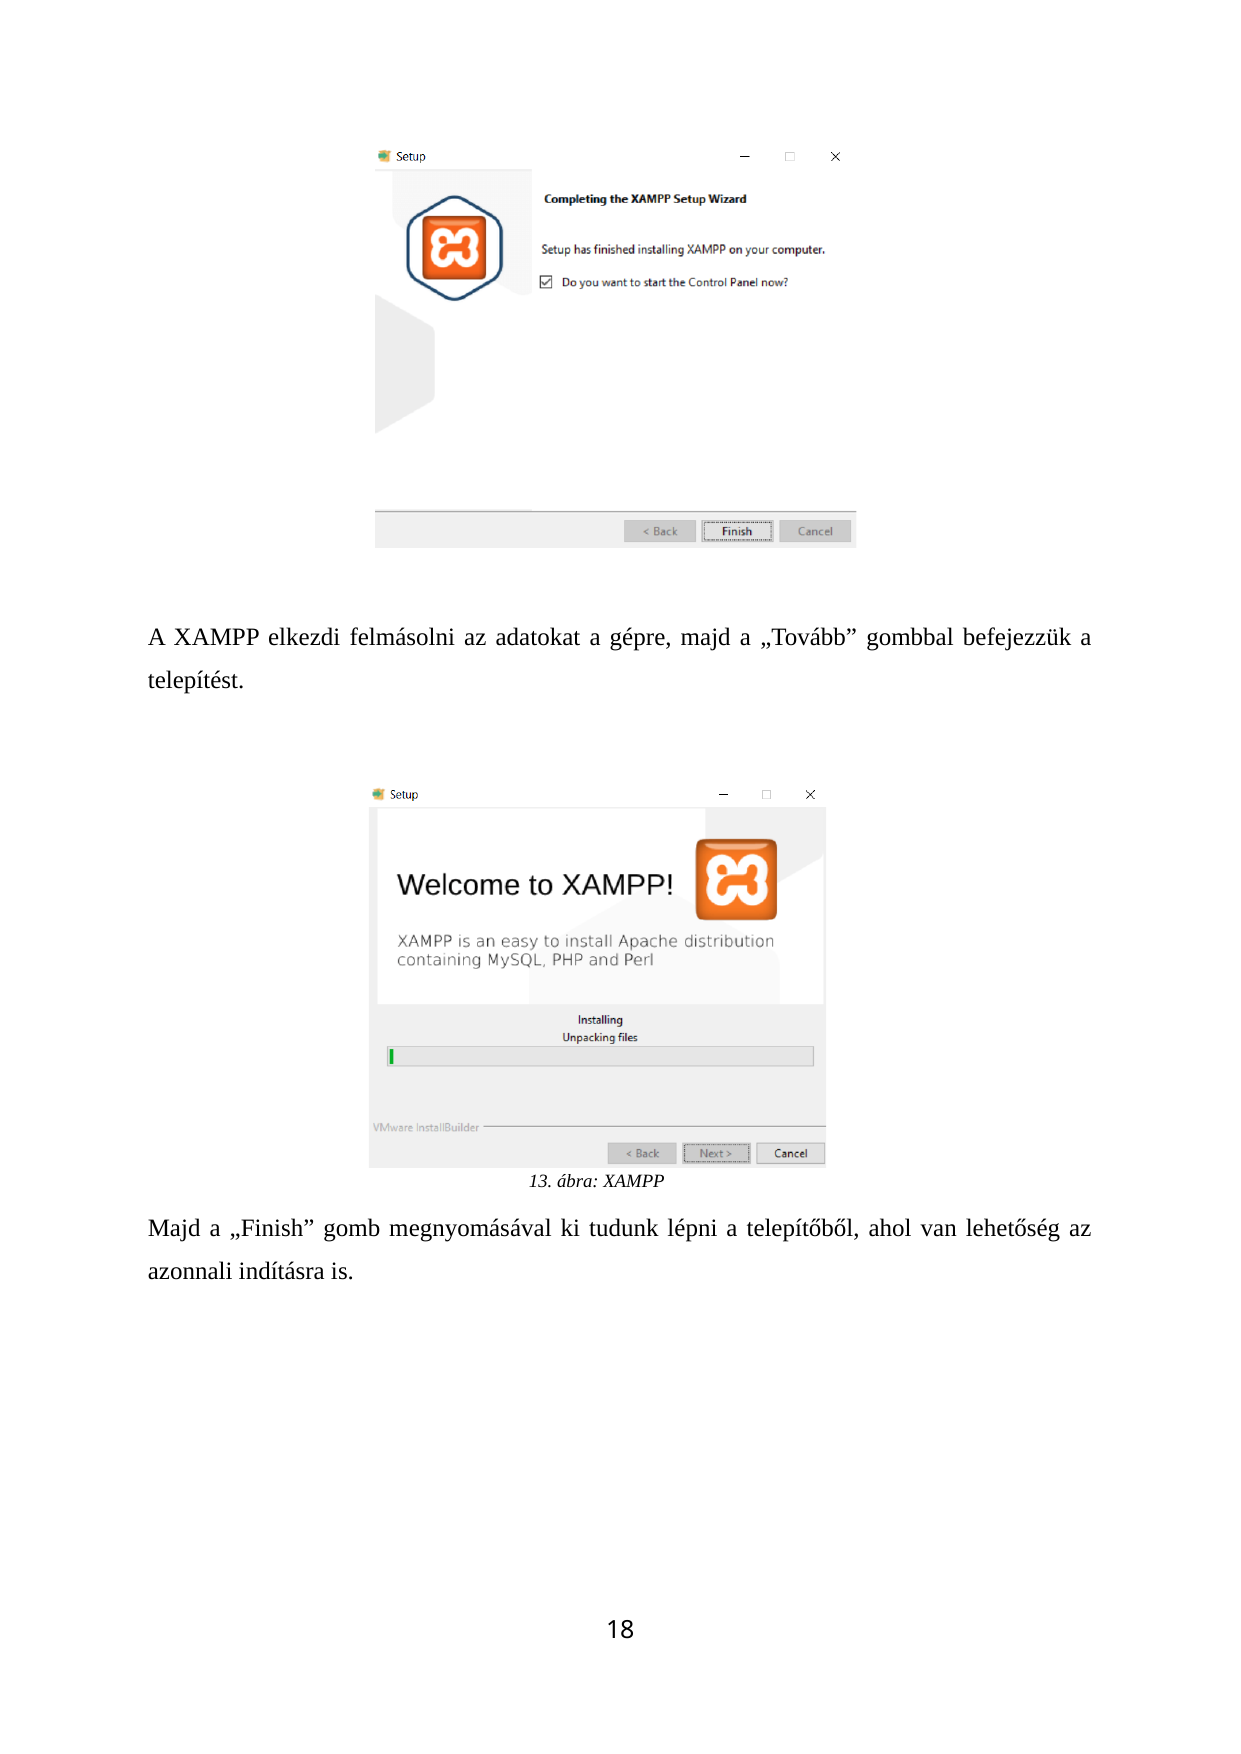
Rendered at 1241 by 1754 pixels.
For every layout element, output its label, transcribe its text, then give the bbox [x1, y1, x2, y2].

picture [375, 147, 857, 548]
picture [368, 784, 827, 1168]
text A XAMPP elkezdi felmásolni az adatokat a gépre, majd a „Tovább” gombbal befejezzük a telepítést. [148, 622, 1093, 694]
